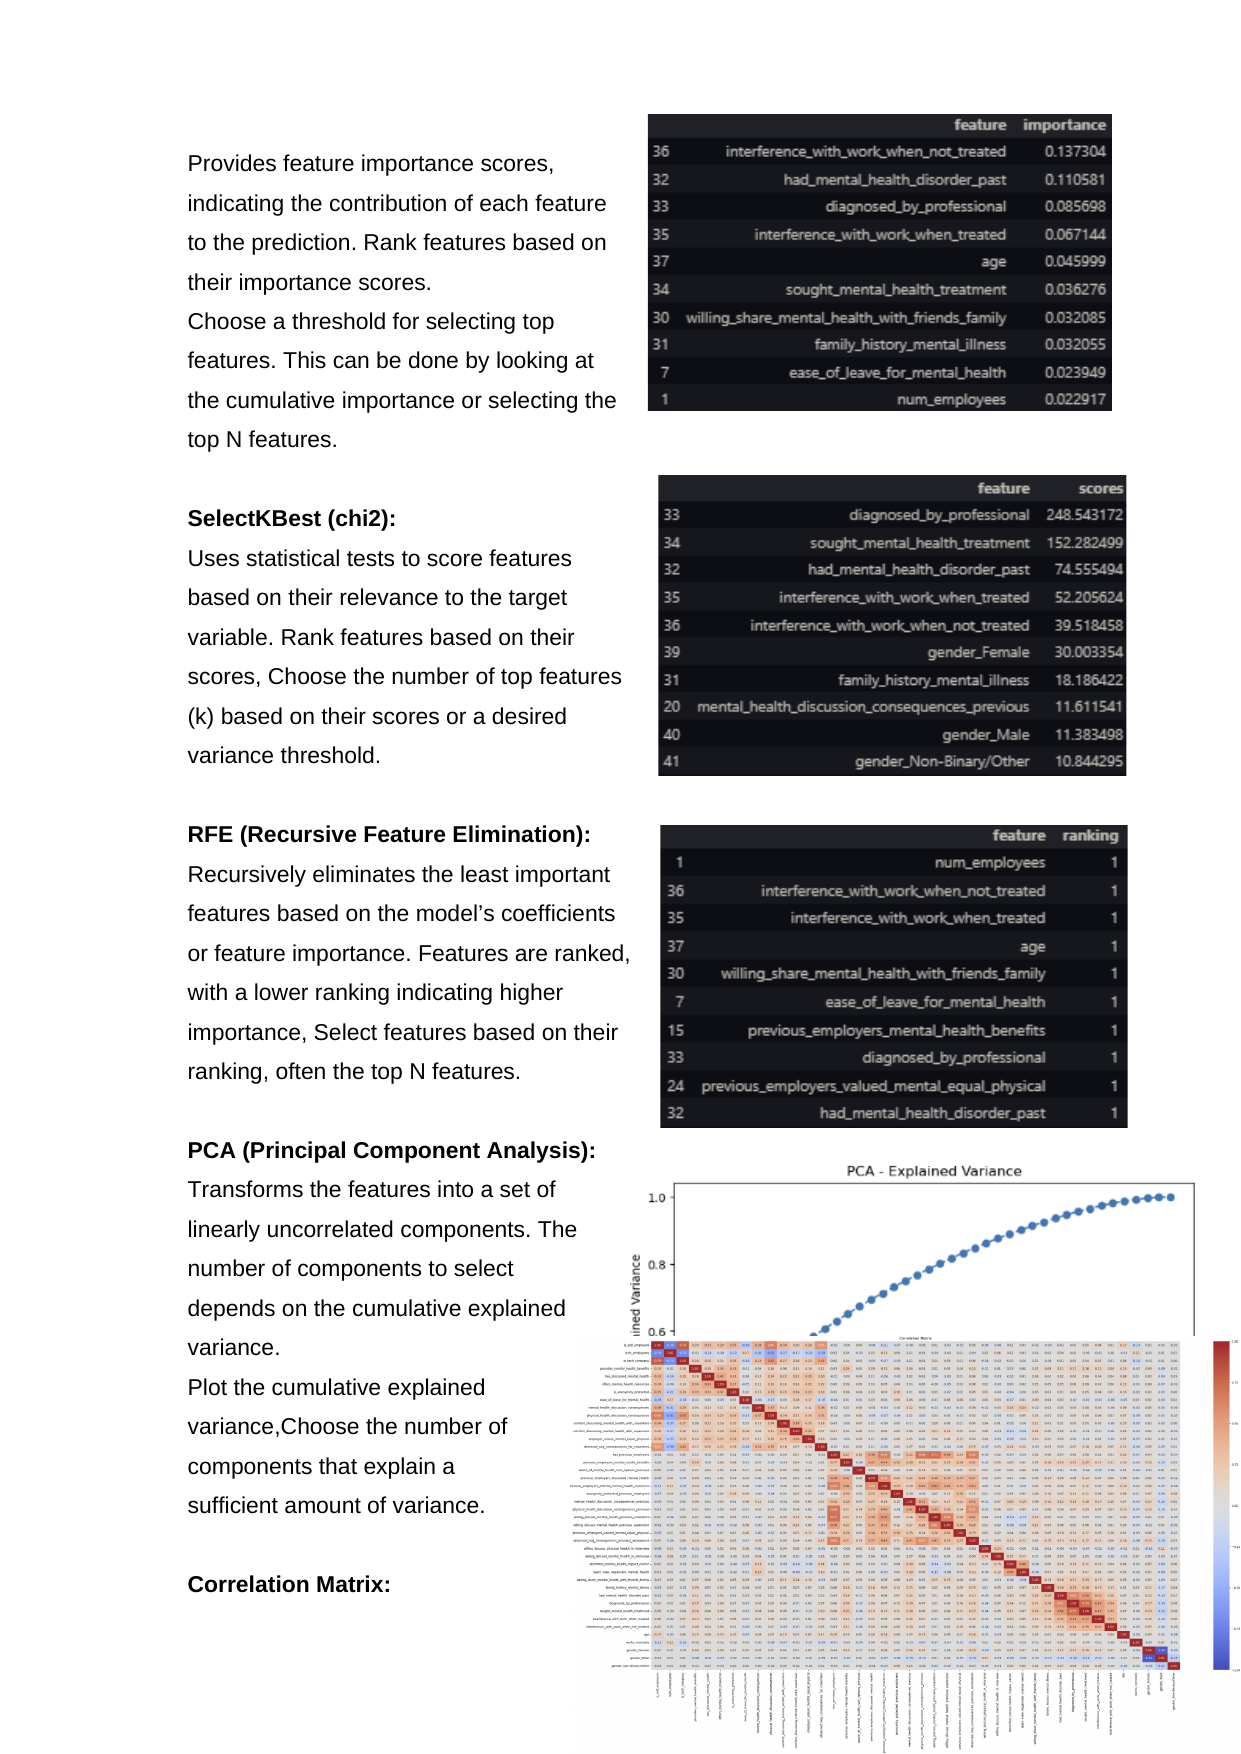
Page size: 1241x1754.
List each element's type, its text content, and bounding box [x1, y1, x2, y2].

list Transforms the features into a set of linearly uncorrelated components. The number of components to select depends on the cumulative explained variance. [187, 1176, 623, 1361]
list Recursively eliminates the least important features based on the model’s coefficients or feature importance. Features are ranked, with a lower ranking indicating higher importance, Select features based on their ranking, often the top N features. [187, 861, 660, 1084]
list Choose a threshold for selecting top features. This can be done by looking at the cumulative importance or selecting the top N features. [187, 308, 1053, 453]
list Provides feature importance scores, indicating the contribution of each feature to the prediction. Rank features based on their importance scores. [187, 150, 647, 295]
picture [658, 475, 1127, 776]
picture [647, 114, 1112, 411]
list Uses statistical tests to score features based on their relevance to the target variable. Rank features based on their scores, Choose the number of top features (k) based on their scores or a desired variance threshold. [187, 545, 658, 768]
list Correlation Matrix: [187, 1571, 570, 1598]
list RFE (Recursive Feature Elimination): [187, 821, 1053, 847]
list PCA (Principal Component Analysis): [187, 1137, 1053, 1163]
picture [570, 1160, 1240, 1754]
list Plot the cumulative explained variance,Choose the number of components that explain a sufficient amount of variance. [187, 1374, 570, 1519]
list SelectKBest (chi2): [187, 505, 658, 532]
picture [660, 825, 1128, 1128]
